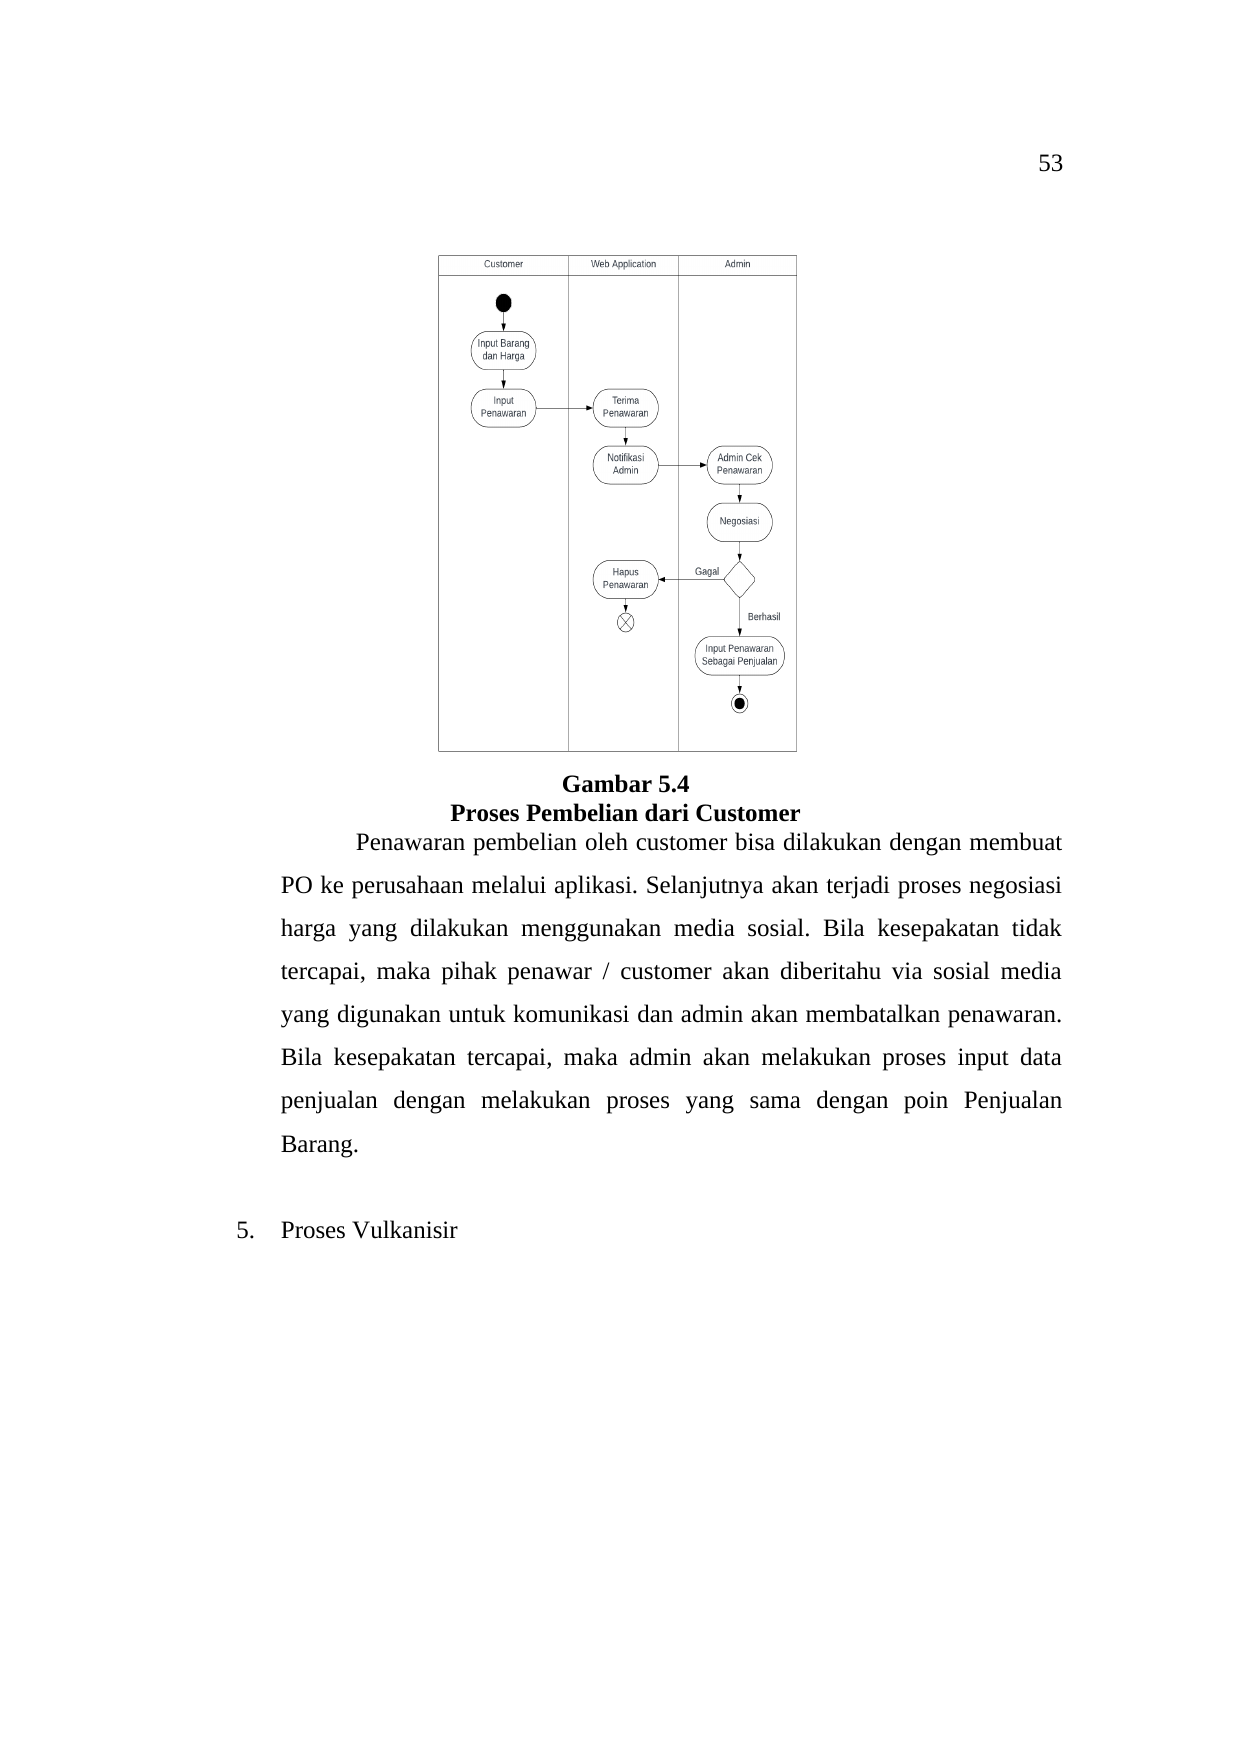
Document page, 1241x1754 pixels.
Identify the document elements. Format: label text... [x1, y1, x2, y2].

text Penawaran pembelian oleh customer bisa dilakukan dengan membuat PO ke perusahaan melalui aplikasi. Selanjutnya akan terjadi proses negosiasi harga yang dilakukan menggunakan media sosial. Bila kesepakatan tidak tercapai, maka pihak penawar / customer akan diberitahu via sosial media yang digunakan untuk komunikasi dan admin akan membatalkan penawaran. Bila kesepakatan tercapai, maka admin akan melakukan proses input data penjualan dengan melakukan proses yang sama dengan poin Penjualan Barang. [281, 827, 1063, 1157]
text Gambar 5.4 [236, 769, 1014, 798]
list Proses Vulkanisir [236, 1215, 1063, 1244]
text Proses Pembelian dari Customer [236, 798, 1014, 827]
picture [422, 236, 828, 770]
